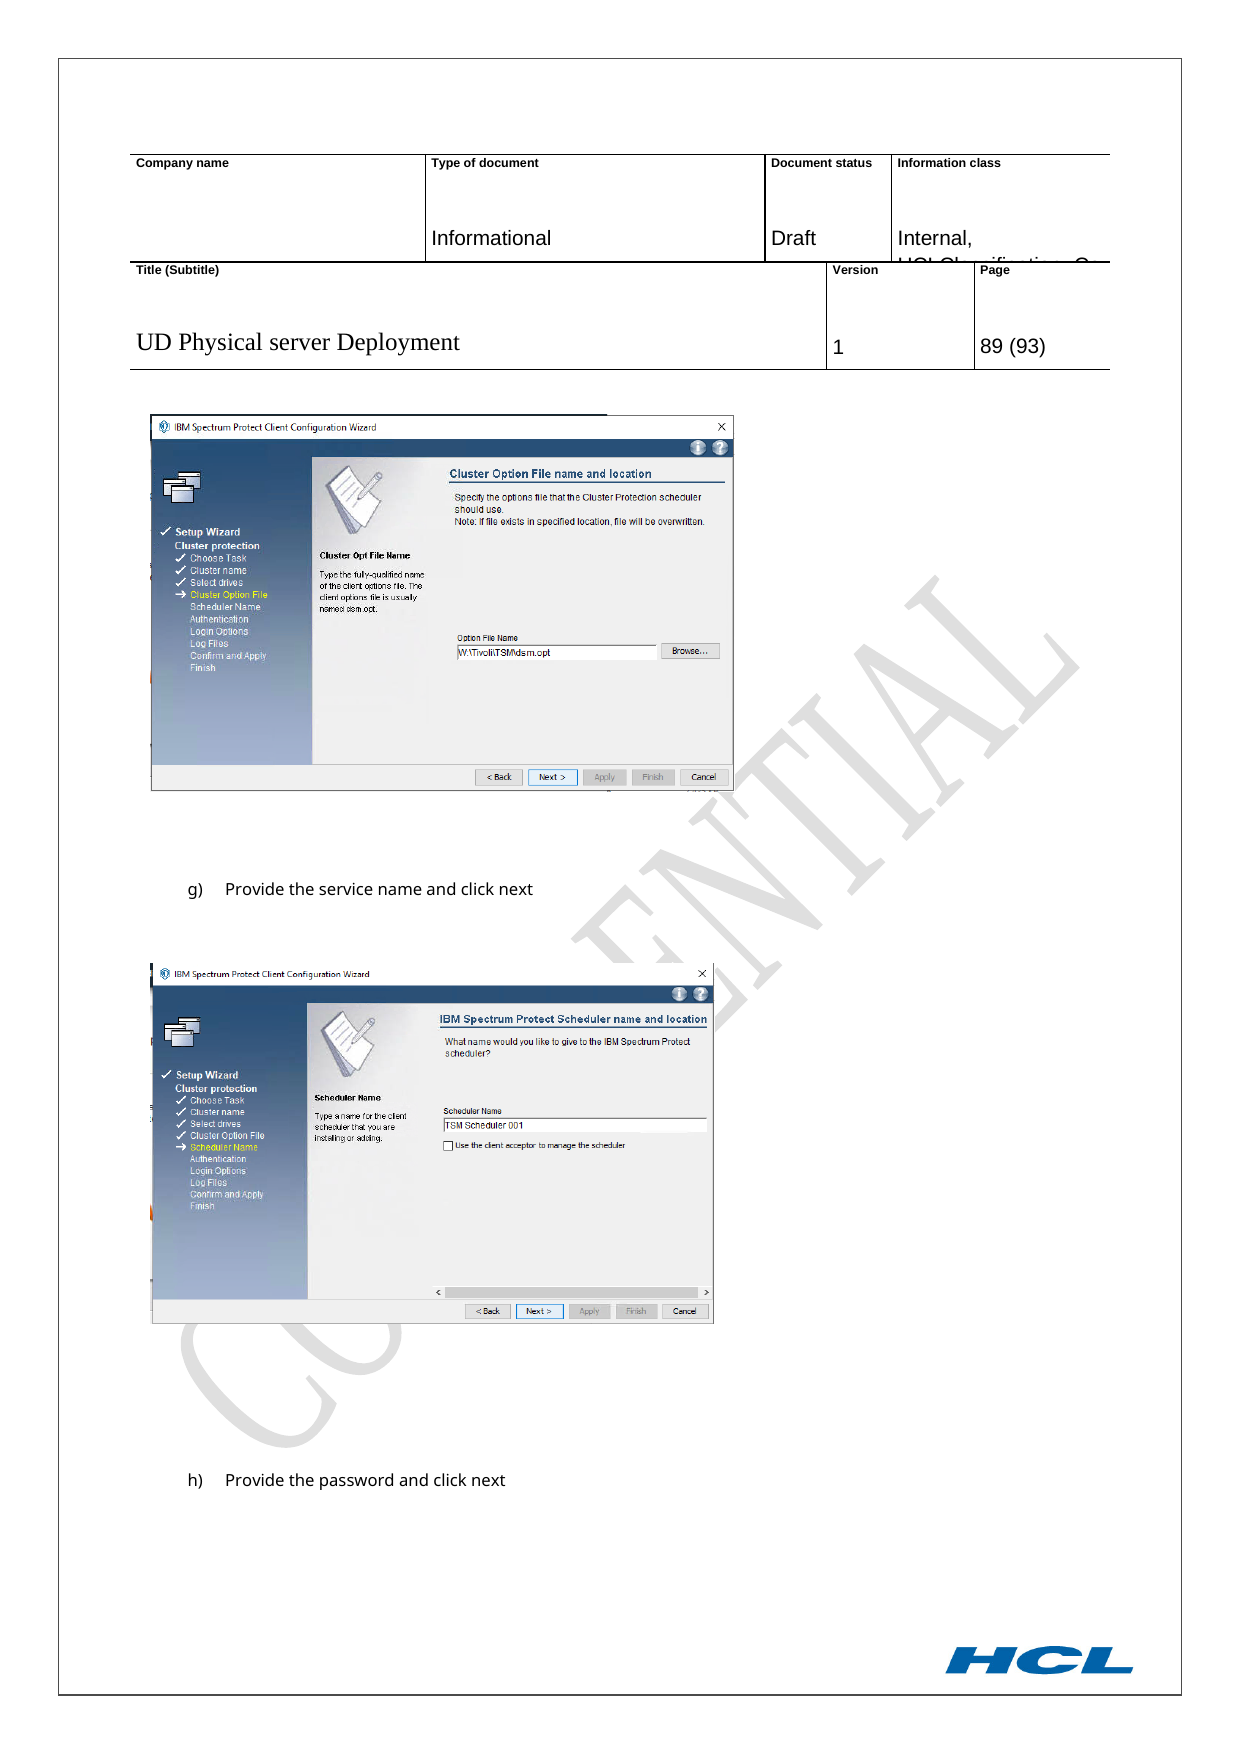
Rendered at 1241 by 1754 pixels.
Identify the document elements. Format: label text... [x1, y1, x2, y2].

picture [150, 414, 735, 792]
picture [150, 963, 715, 1324]
list Provide the password and click next [187, 1469, 1090, 1491]
list Provide the service name and click next [187, 877, 1090, 900]
picture [940, 1646, 1135, 1677]
